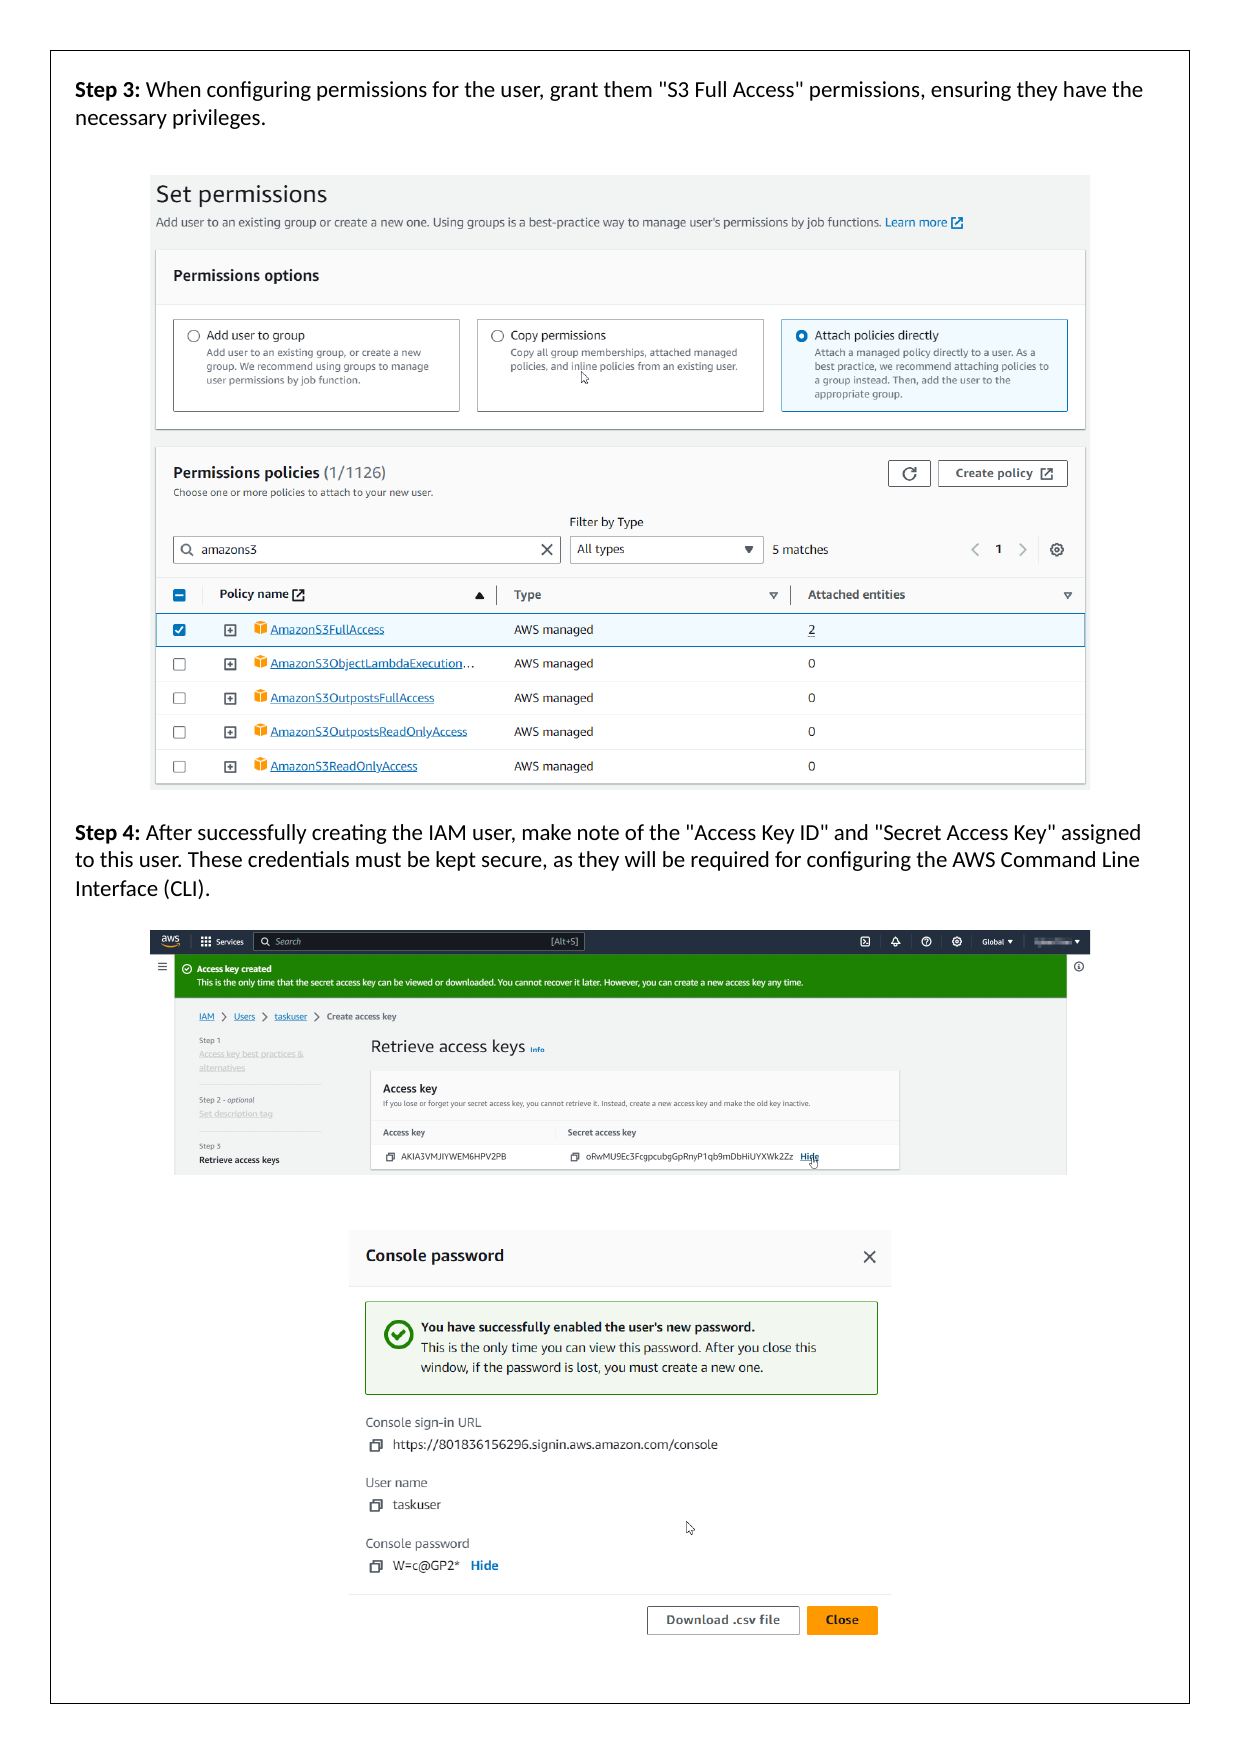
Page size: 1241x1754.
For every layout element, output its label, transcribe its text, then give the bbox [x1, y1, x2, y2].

picture [348, 1230, 892, 1643]
picture [150, 175, 1091, 790]
picture [150, 930, 1091, 1175]
text Step 3: When configuring permissions for the user, grant them "S3 Full Access" permissions, ensuring they have the necessary privileges. [75, 75, 1165, 131]
text Step 4: After successfully creating the IAM user, make note of the "Access Key ID" and "Secret Access Key" assigned to this user. These credentials must be kept secure, as they will be required for configuring the AWS Command Line Interface (CLI). [75, 818, 1165, 902]
